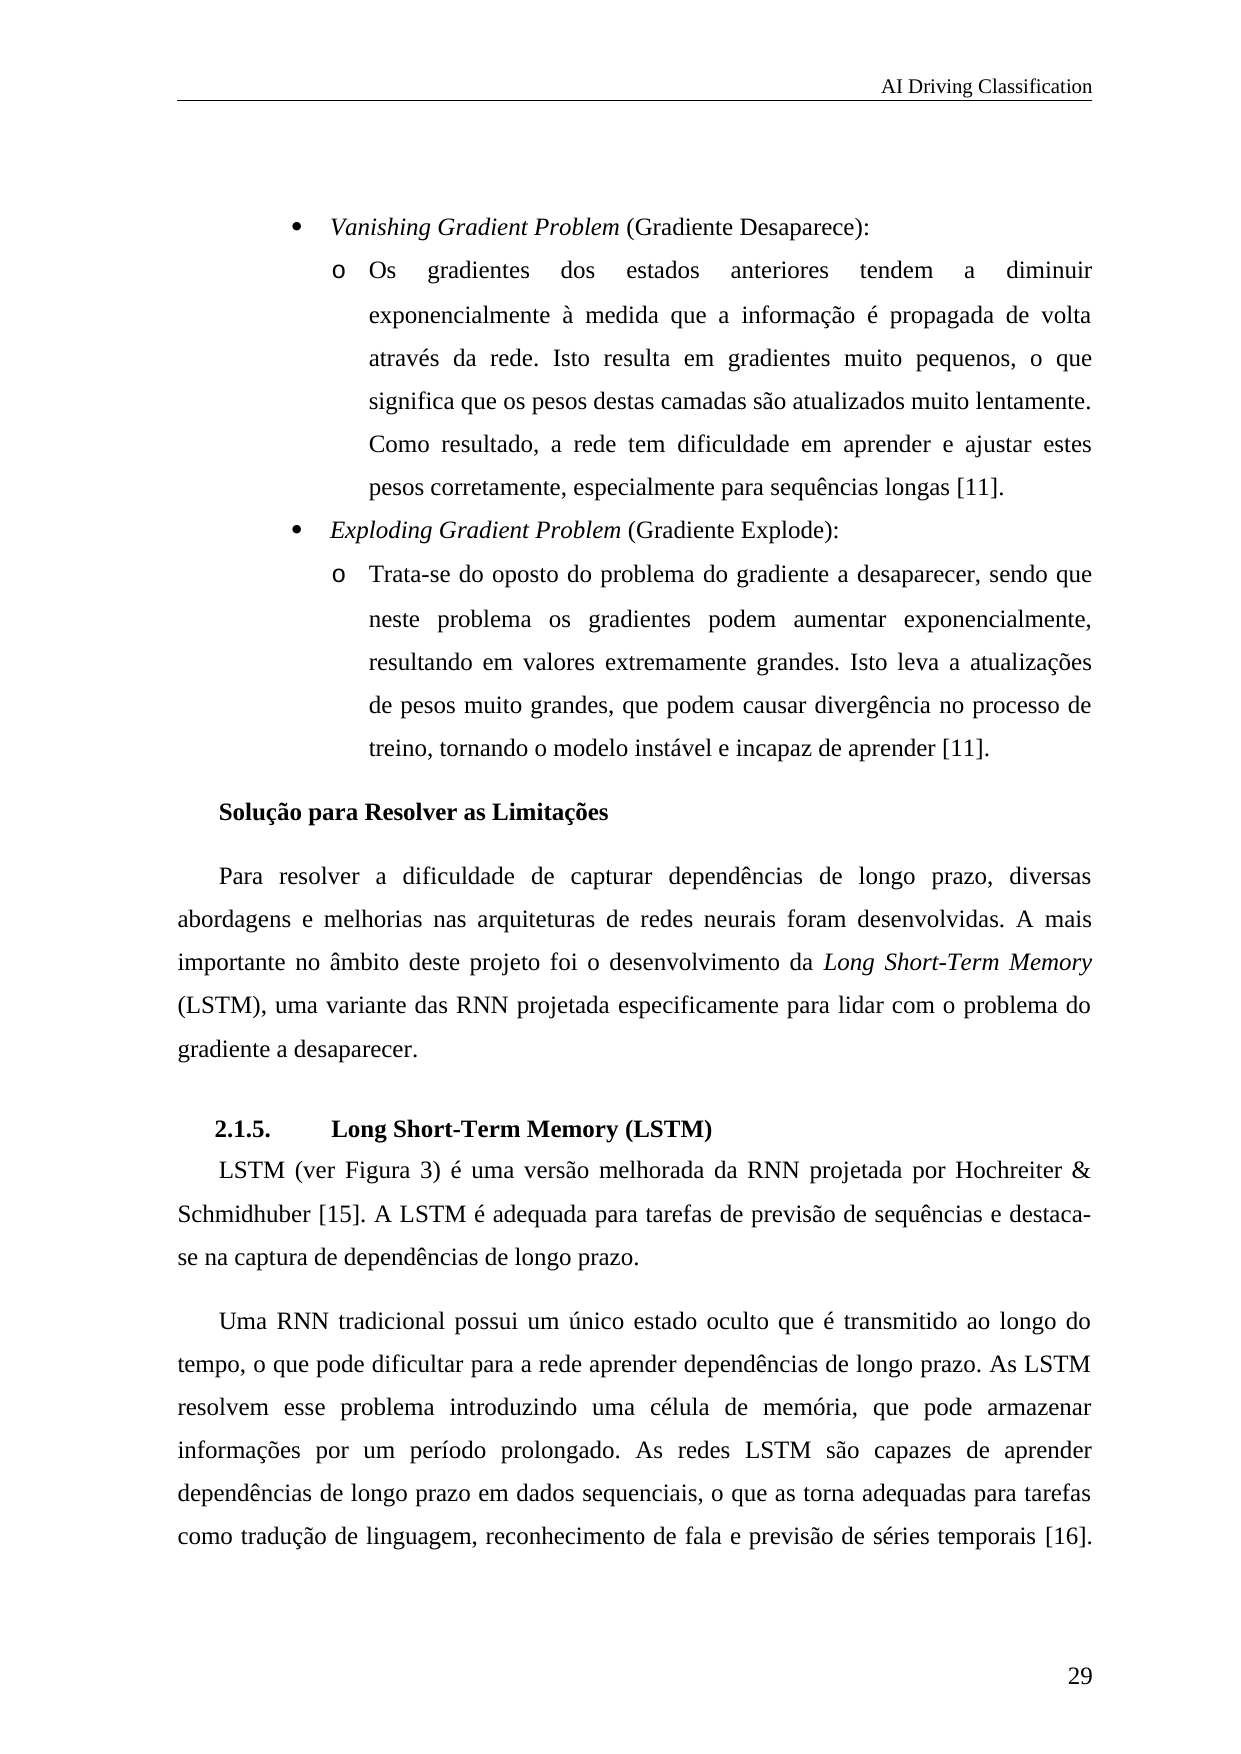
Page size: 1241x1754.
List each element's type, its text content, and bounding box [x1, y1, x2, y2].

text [177, 1306, 1092, 1550]
list Trata-se do oposto do problema do gradiente a desaparecer, sendo que neste problema os gradientes podem aumentar exponencialmente, resultando em valores extremamente grandes. Isto leva a atualizações de pesos muito grandes, que podem causar divergência no processo de treino, tornando o modelo instável e incapaz de aprender . [331, 559, 1092, 762]
subtitle Long Short-Term Memory (LSTM) [214, 1114, 1092, 1143]
list Os gradientes dos estados anteriores tendem a diminuir exponencialmente à medida que a informação é propagada de volta através da rede. Isto resulta em gradientes muito pequenos, o que significa que os pesos destas camadas são atualizados muito lentamente. Como resultado, a rede tem dificuldade em aprender e ajustar estes pesos corretamente, especialmente para sequências longas . [331, 255, 1092, 501]
list Exploding Gradient Problem (Gradiente Explode): [292, 516, 1092, 544]
text Para resolver a dificuldade de capturar dependências de longo prazo, diversas abordagens e melhorias nas arquiteturas de redes neurais foram desenvolvidas. A mais importante no âmbito deste projeto foi o desenvolvimento da Long Short-Term Memory (LSTM), uma variante das RNN projetada especificamente para lidar com o problema do gradiente a desaparecer. [177, 861, 1092, 1062]
text LSTM (ver Figura 3) é uma versão melhorada da RNN projetada por Hochreiter & Schmidhuber . A LSTM é adequada para tarefas de previsão de sequências e destaca-se na captura de dependências de longo prazo. [177, 1156, 1092, 1271]
text Solução para Resolver as Limitações [177, 797, 1092, 826]
list Vanishing Gradient Problem (Gradiente Desaparece): [292, 212, 1092, 240]
